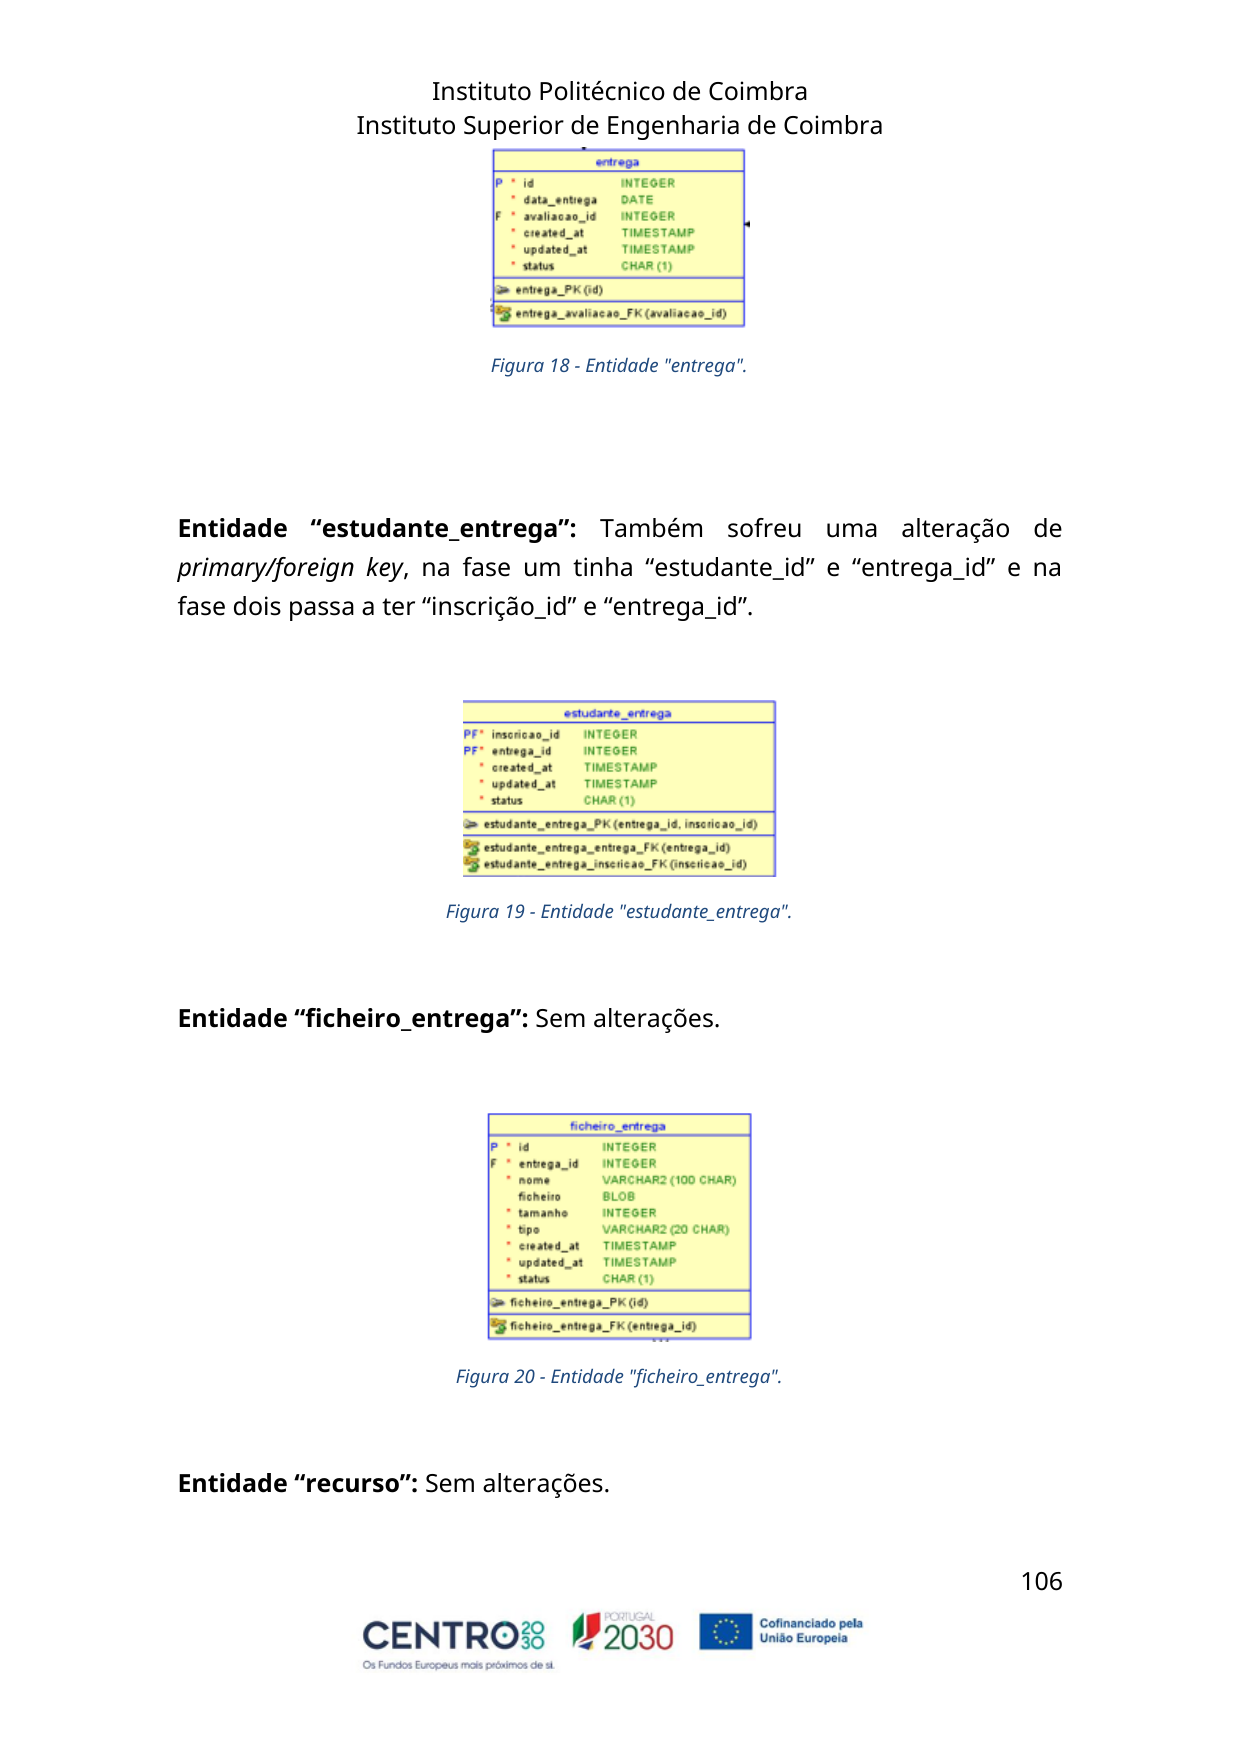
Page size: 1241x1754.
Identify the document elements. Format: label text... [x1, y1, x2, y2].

picture [463, 700, 778, 877]
picture [349, 1597, 891, 1681]
text Entidade “recurso”: Sem alterações. [177, 1466, 1063, 1500]
text Figura 19 - Entidade "estudante_entrega". [177, 898, 1063, 924]
text Entidade “estudante_entrega”: Também sofreu uma alteração de primary/foreign key, na fase um tinha “estudante_id” e “entrega_id” e na fase dois passa a ter “inscrição_id” e “entrega_id”. [177, 510, 1063, 623]
picture [485, 1112, 755, 1342]
text Figura 20 - Entidade "ficheiro_entrega". [177, 1364, 1063, 1389]
text Entidade “ficheiro_entrega”: Sem alterações. [177, 1001, 1063, 1035]
text Figura 18 - Entidade "entrega". [177, 352, 1063, 378]
picture [490, 147, 750, 331]
